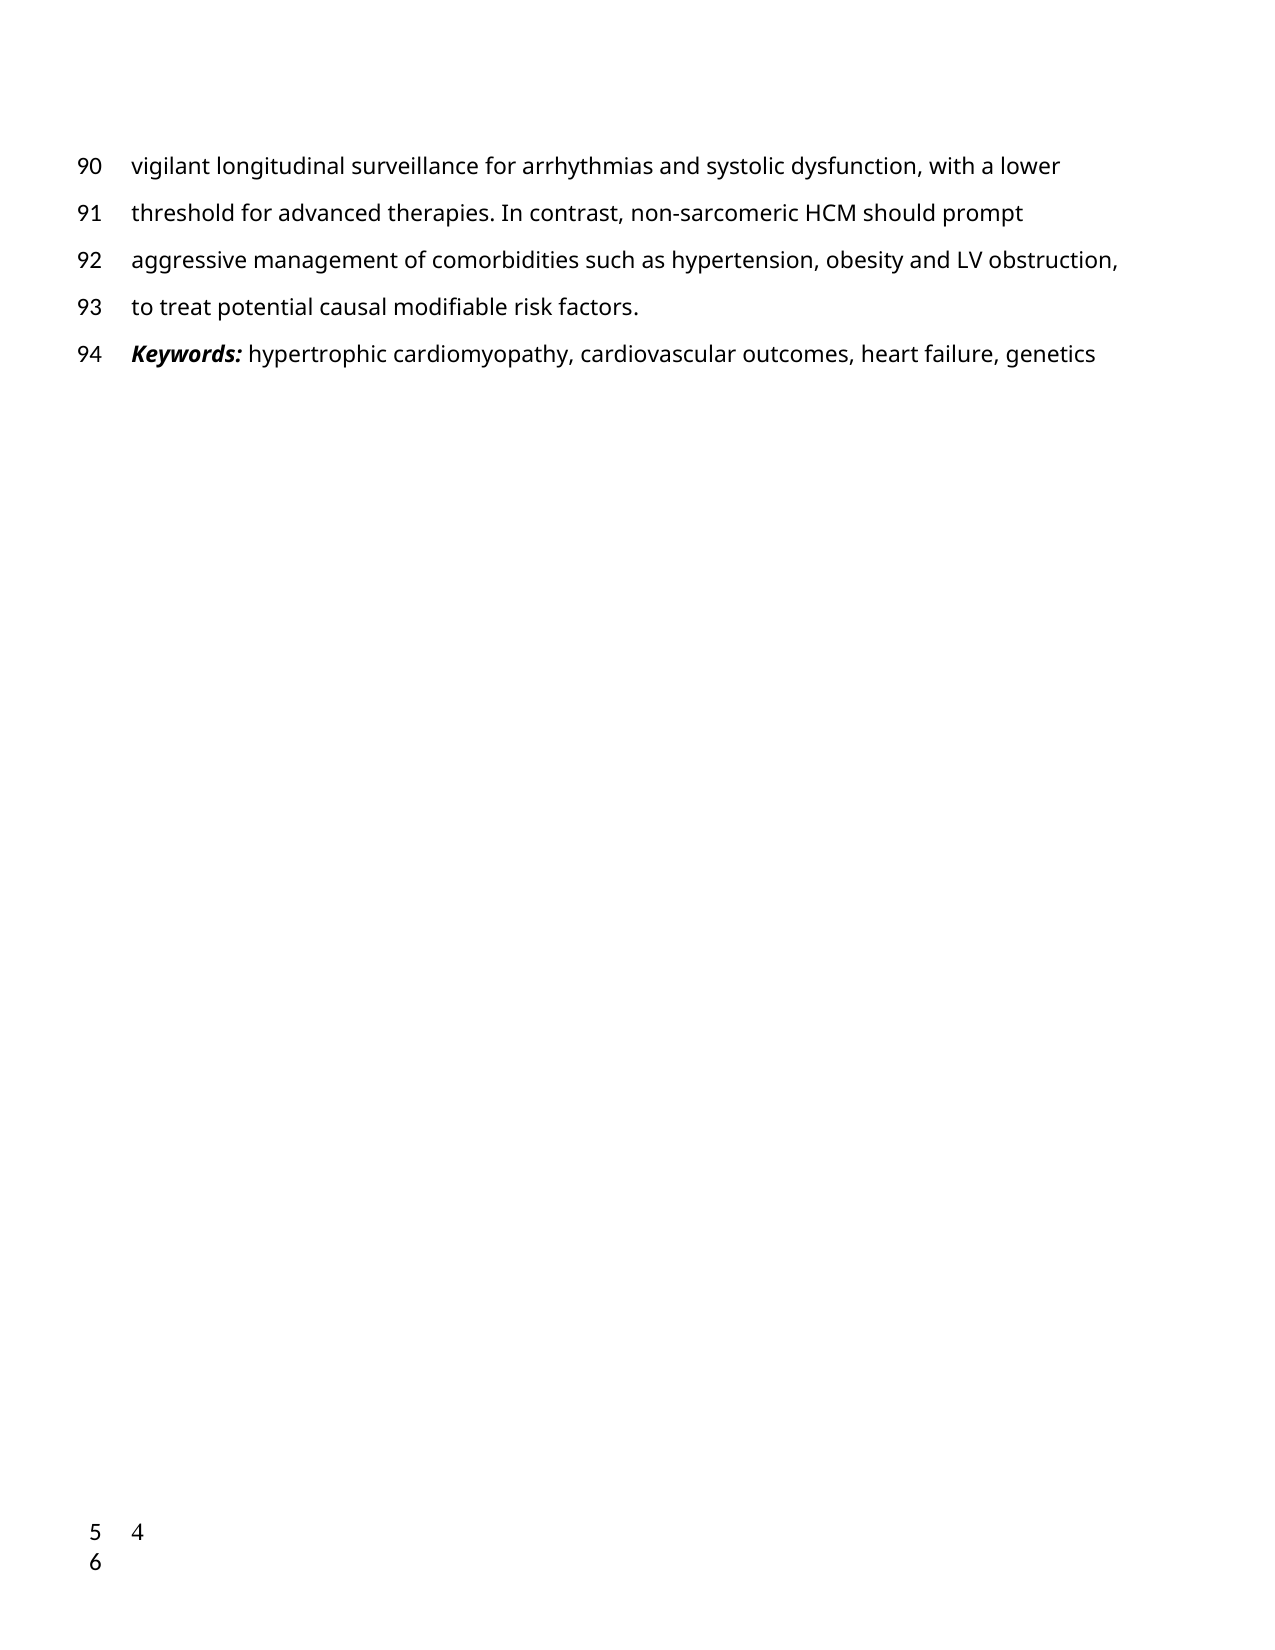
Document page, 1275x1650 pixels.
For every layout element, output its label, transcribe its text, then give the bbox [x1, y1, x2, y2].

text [131, 150, 1125, 322]
text Keywords: hypertrophic cardiomyopathy, cardiovascular outcomes, heart failure, genetics [131, 337, 1125, 369]
